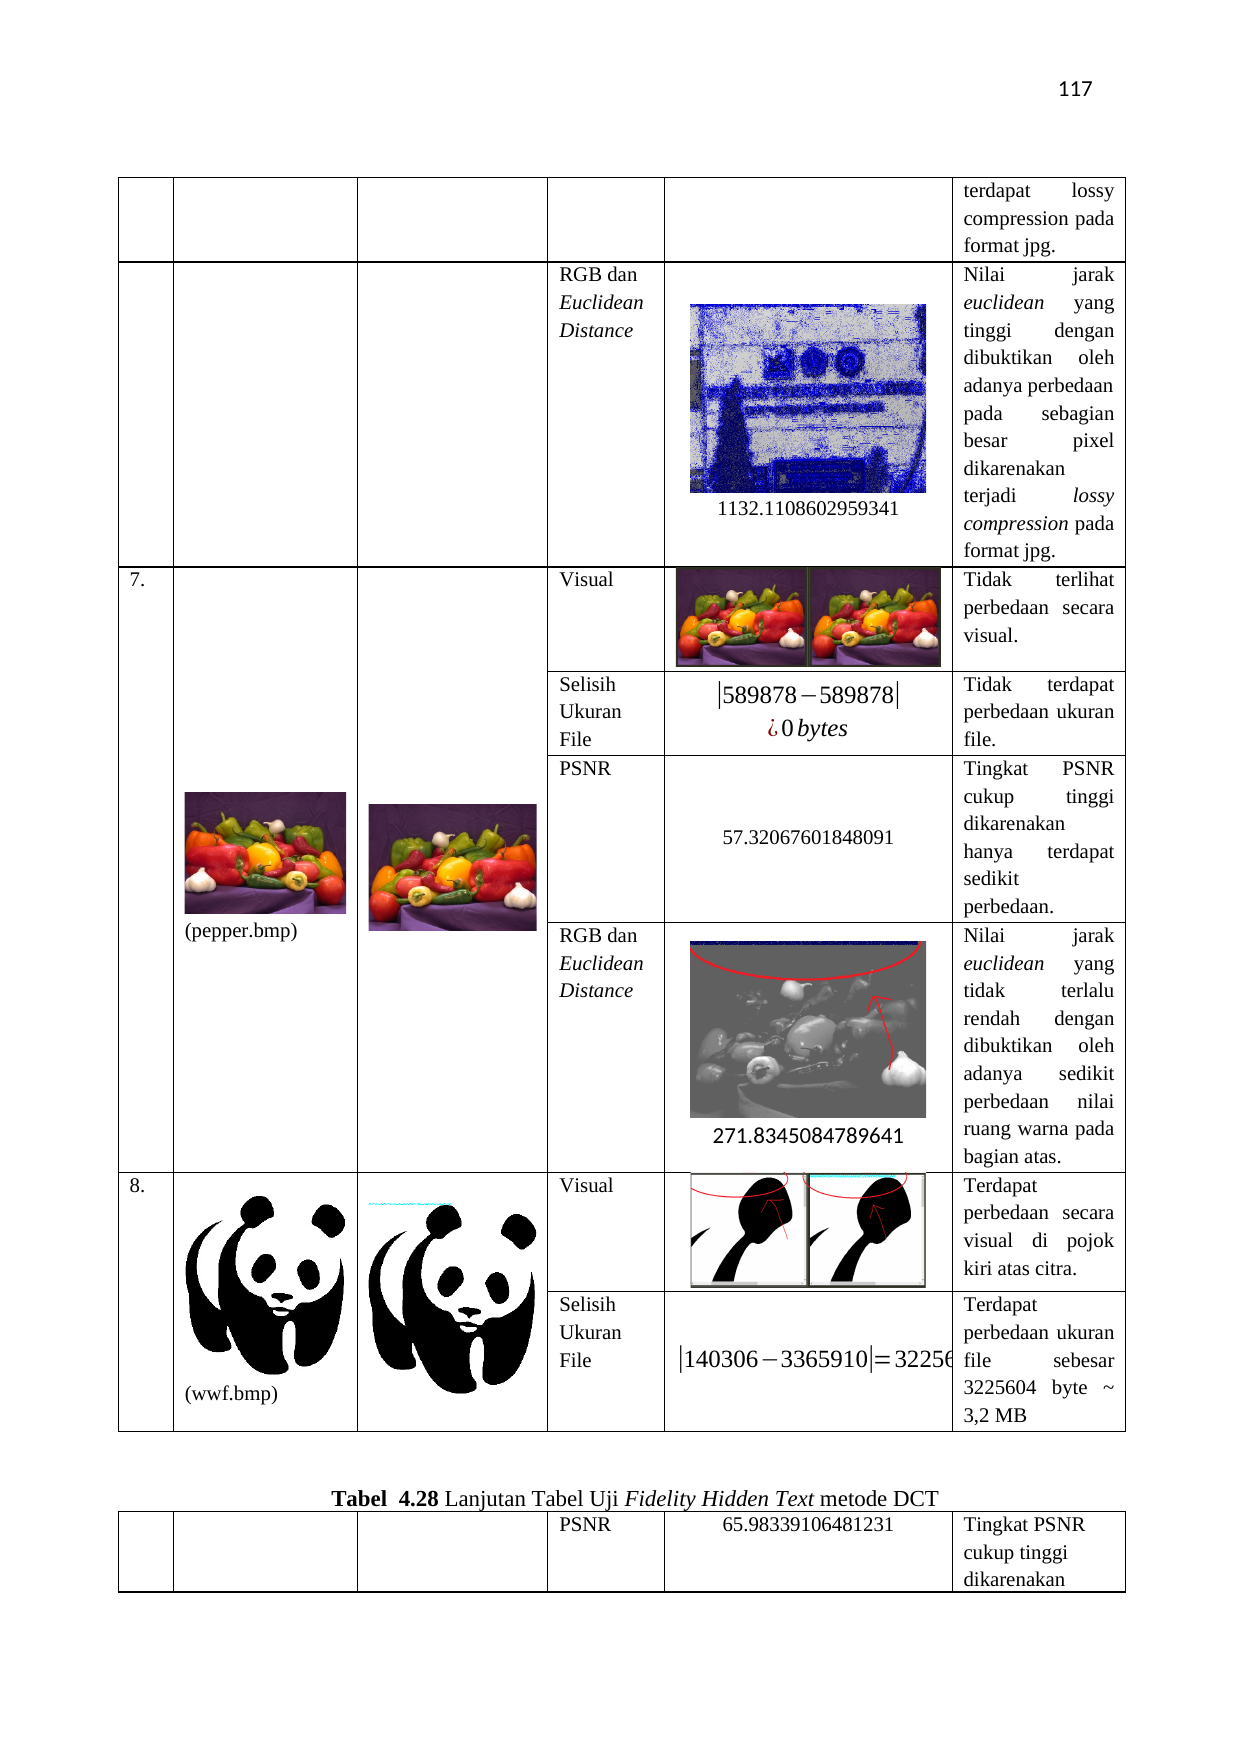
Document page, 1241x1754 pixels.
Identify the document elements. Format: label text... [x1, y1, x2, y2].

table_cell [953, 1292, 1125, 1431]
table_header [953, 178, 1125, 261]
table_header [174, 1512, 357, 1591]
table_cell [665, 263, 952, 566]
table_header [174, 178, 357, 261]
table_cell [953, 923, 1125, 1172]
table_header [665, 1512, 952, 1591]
picture [675, 567, 941, 667]
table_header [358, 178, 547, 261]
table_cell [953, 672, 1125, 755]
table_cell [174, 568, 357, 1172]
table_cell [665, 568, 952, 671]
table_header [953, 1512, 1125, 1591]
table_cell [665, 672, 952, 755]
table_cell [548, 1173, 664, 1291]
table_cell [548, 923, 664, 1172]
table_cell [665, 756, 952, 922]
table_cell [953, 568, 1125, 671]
picture [368, 1203, 537, 1396]
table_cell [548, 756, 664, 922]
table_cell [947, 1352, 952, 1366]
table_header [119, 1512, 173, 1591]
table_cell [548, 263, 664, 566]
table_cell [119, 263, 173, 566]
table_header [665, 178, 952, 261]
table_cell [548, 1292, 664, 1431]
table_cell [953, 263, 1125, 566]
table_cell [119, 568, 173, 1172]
text Tabel 4.24 Lanjutan Tabel Uji Fidelity Hidden Text metode DCT [177, 1485, 1092, 1511]
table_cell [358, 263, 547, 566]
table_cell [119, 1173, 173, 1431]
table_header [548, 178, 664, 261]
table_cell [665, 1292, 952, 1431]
picture [690, 304, 927, 493]
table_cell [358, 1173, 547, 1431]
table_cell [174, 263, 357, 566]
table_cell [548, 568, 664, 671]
picture [690, 941, 927, 1118]
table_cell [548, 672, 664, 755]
picture [368, 804, 537, 931]
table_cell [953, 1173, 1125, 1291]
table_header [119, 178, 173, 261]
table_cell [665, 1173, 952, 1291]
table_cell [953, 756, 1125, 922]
picture [184, 792, 347, 914]
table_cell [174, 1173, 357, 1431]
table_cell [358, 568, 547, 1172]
picture [690, 1172, 926, 1288]
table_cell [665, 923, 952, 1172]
picture [185, 1194, 345, 1377]
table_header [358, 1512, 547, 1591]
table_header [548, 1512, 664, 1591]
